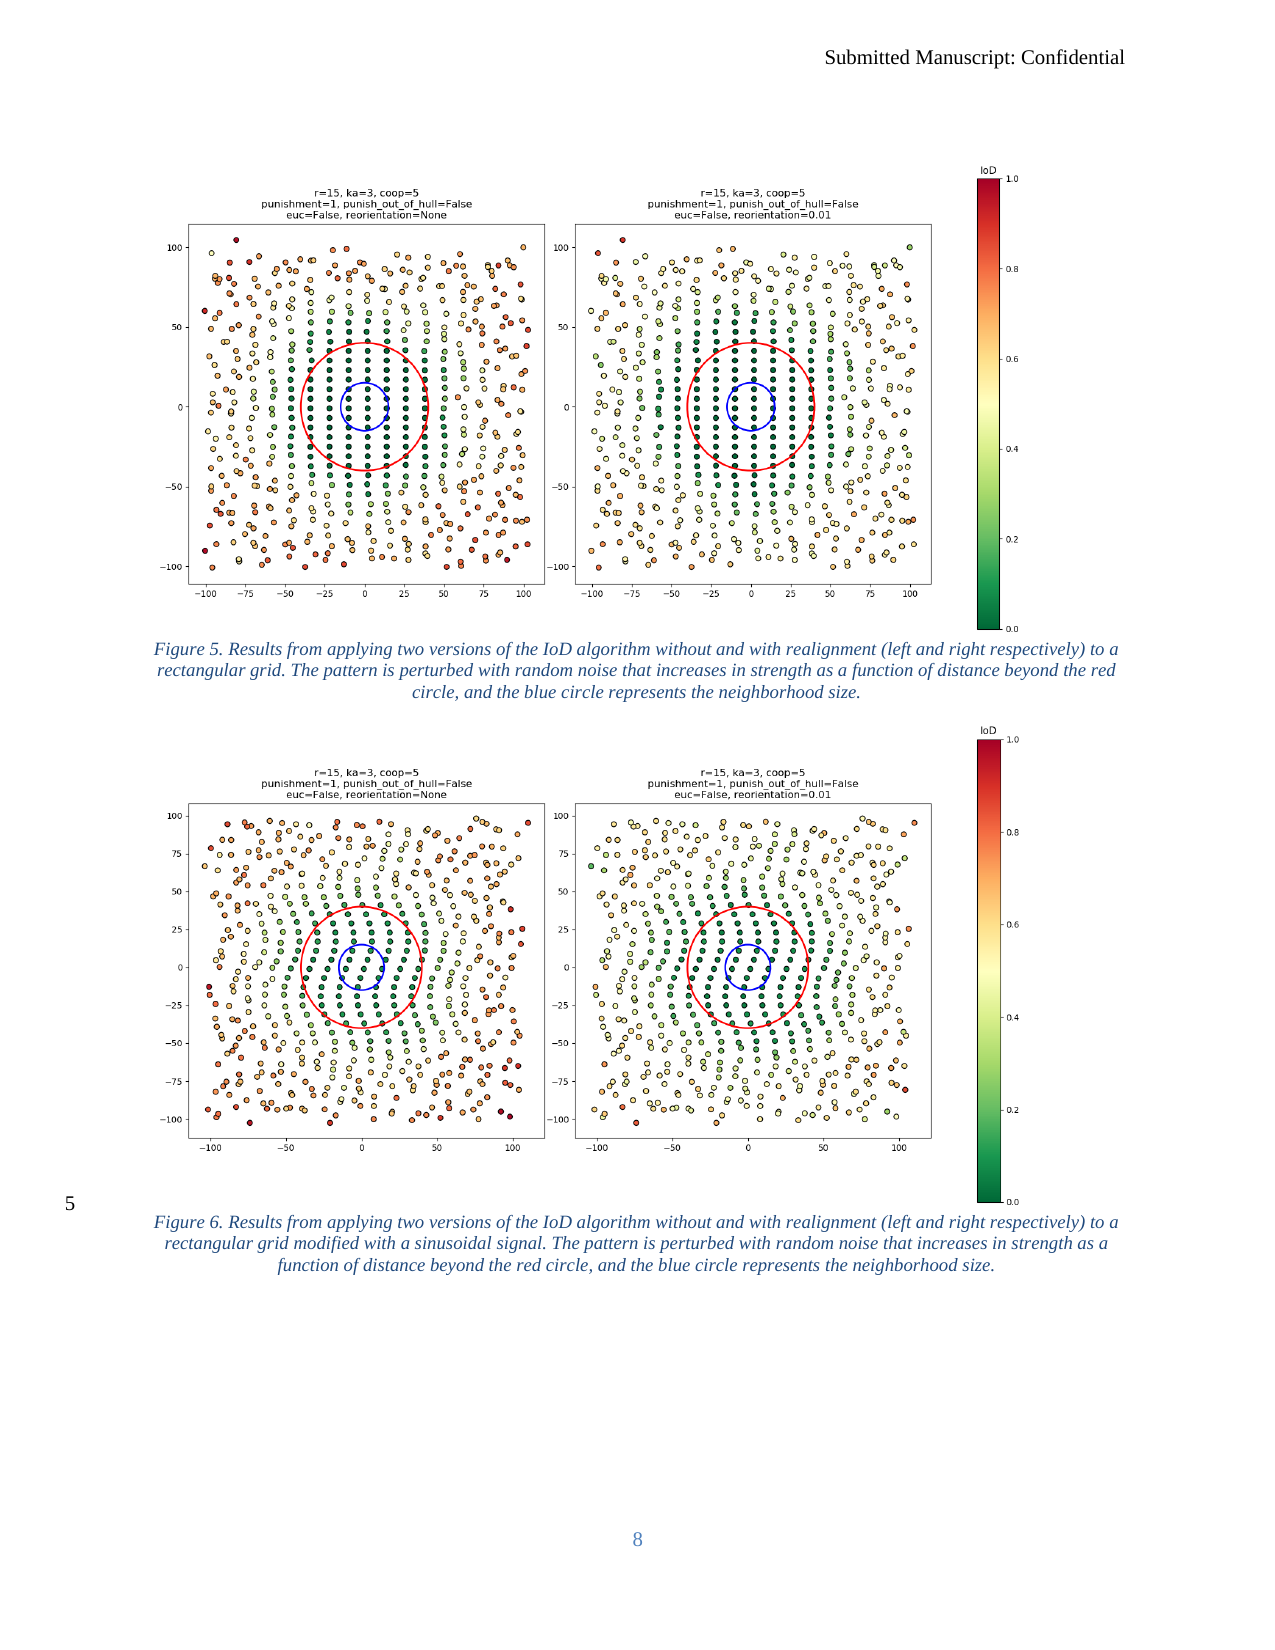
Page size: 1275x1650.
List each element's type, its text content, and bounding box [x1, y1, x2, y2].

picture [150, 150, 1125, 638]
picture [150, 723, 1125, 1211]
text Figure . Results from applying two versions of the IoD algorithm without and with realignment (left and right respectively) to a rectangular grid. The pattern is perturbed with random noise that increases in strength as a function of distance beyond the red circle, and the blue circle represents the neighborhood size. [150, 638, 1125, 702]
text Figure . Results from applying two versions of the IoD algorithm without and with realignment (left and right respectively) to a rectangular grid modified with a sinusoidal signal. The pattern is perturbed with random noise that increases in strength as a function of distance beyond the red circle, and the blue circle represents the neighborhood size. [150, 1211, 1125, 1275]
